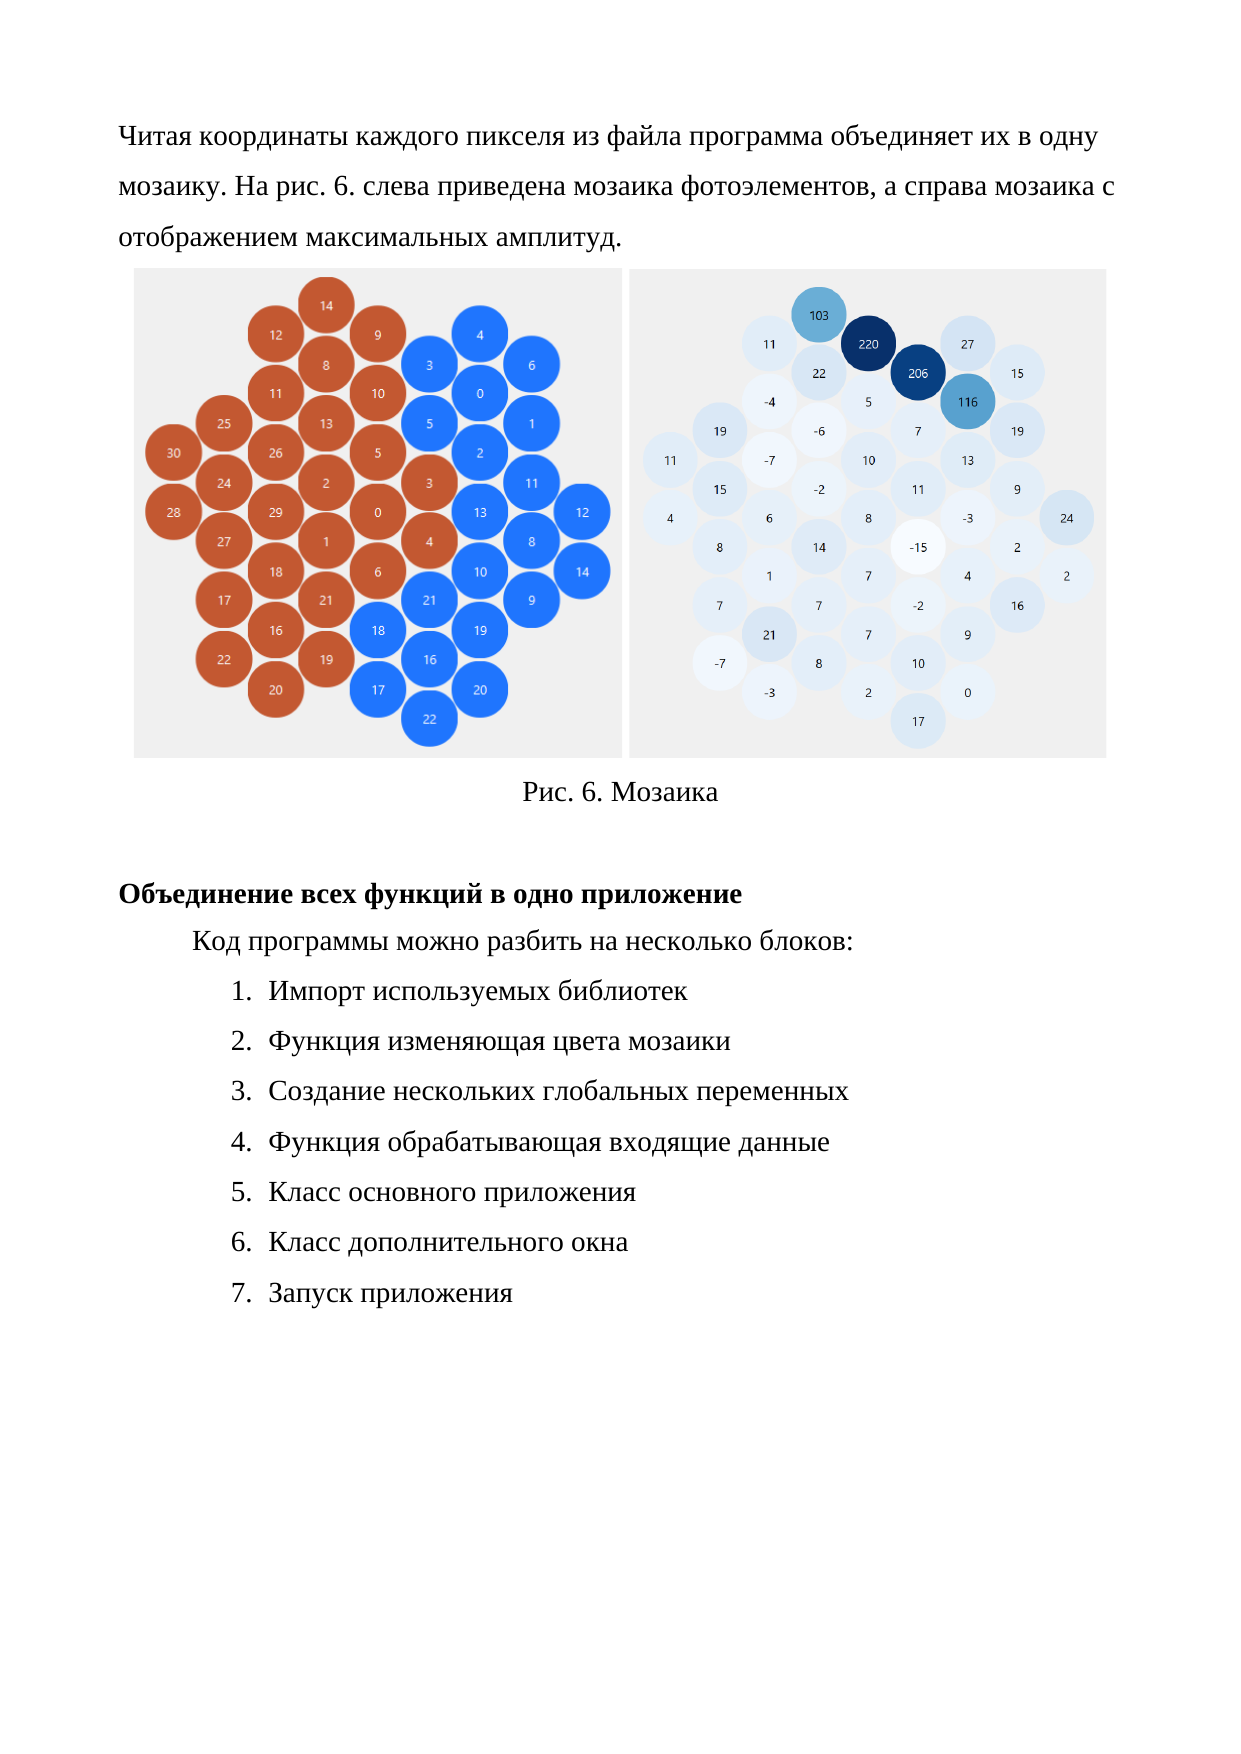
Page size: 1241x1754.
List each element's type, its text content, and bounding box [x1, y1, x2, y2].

picture [133, 268, 623, 758]
subtitle Объединение всех функций в одно приложение [118, 877, 1122, 910]
text Код программы можно разбить на несколько блоков: [118, 923, 1122, 956]
text Читая координаты каждого пикселя из файла программа объединяет их в одну мозаику. На рис. 6. слева приведена мозаика фотоэлементов, а справа мозаика с отображением максимальных амплитуд. [118, 118, 1122, 252]
list Класс основного приложения [231, 1174, 1122, 1208]
list Создание нескольких глобальных переменных [231, 1073, 1122, 1107]
list Импорт используемых библиотек [231, 973, 1122, 1006]
list Функция обрабатывающая входящие данные [231, 1124, 1122, 1157]
list Функция изменяющая цвета мозаики [231, 1023, 1122, 1057]
picture [629, 269, 1107, 758]
list Класс дополнительного окна [231, 1224, 1122, 1258]
list Запуск приложения [231, 1275, 1122, 1308]
